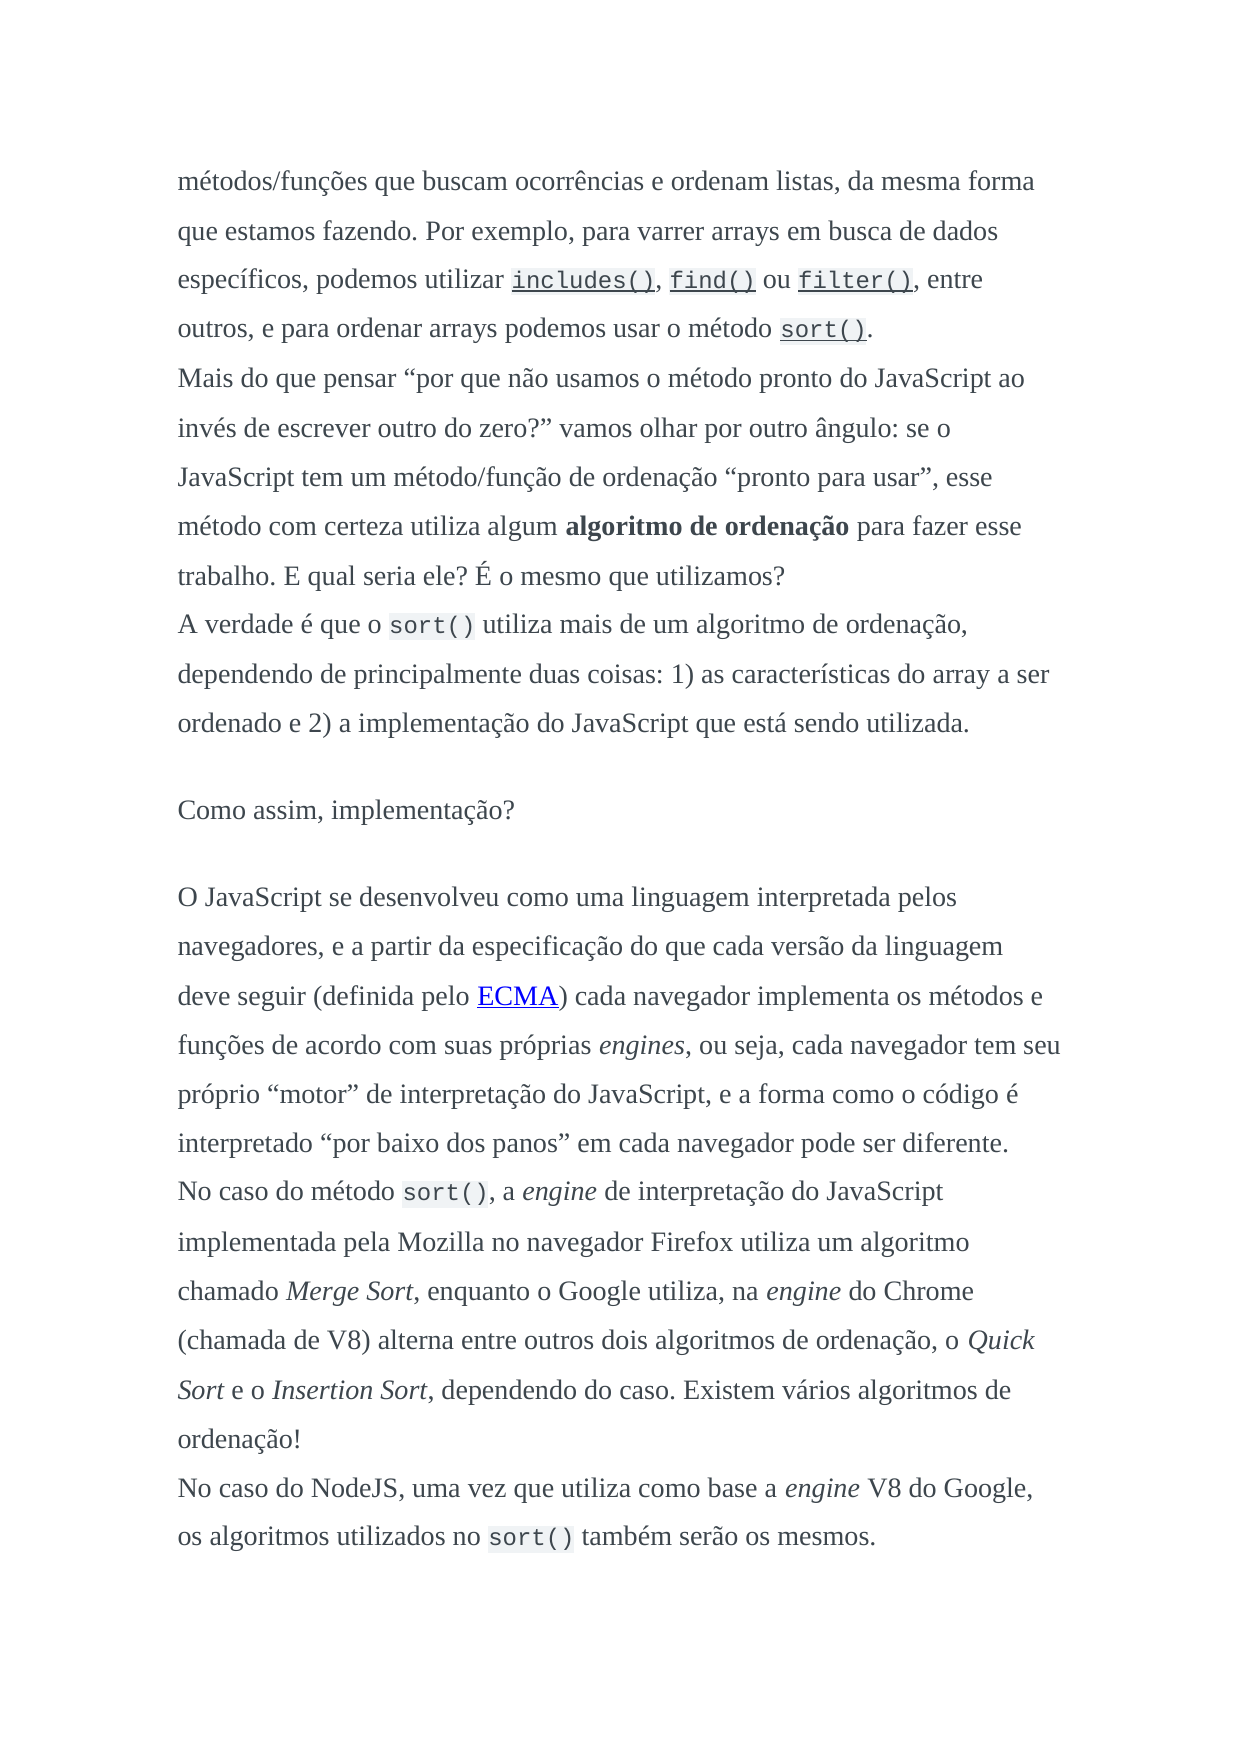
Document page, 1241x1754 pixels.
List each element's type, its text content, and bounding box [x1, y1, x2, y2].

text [177, 148, 1063, 345]
text No caso do método sort(), a engine de interpretação do JavaScript implementada pela Mozilla no navegador Firefox utiliza um algoritmo chamado Merge Sort, enquanto o Google utiliza, na engine do Chrome (chamada de V8) alterna entre outros dois algoritmos de ordenação, o Quick Sort e o Insertion Sort, dependendo do caso. Existem vários algoritmos de ordenação! [177, 1159, 1063, 1454]
text No caso do NodeJS, uma vez que utiliza como base a engine V8 do Google, os algoritmos utilizados no sort() também serão os mesmos. [177, 1454, 1063, 1553]
text Como assim, implementação? [177, 776, 1063, 826]
text O JavaScript se desenvolveu como uma linguagem interpretada pelos navegadores, e a partir da especificação do que cada versão da linguagem deve seguir (definida pelo ECMA) cada navegador implementa os métodos e funções de acordo com suas próprias engines, ou seja, cada navegador tem seu próprio “motor” de interpretação do JavaScript, e a forma como o código é interpretado “por baixo dos panos” em cada navegador pode ser diferente. [177, 863, 1063, 1159]
text A verdade é que o sort() utiliza mais de um algoritmo de ordenação, dependendo de principalmente duas coisas: 1) as características do array a ser ordenado e 2) a implementação do JavaScript que está sendo utilizada. [177, 591, 1063, 739]
text Mais do que pensar “por que não usamos o método pronto do JavaScript ao invés de escrever outro do zero?” vamos olhar por outro ângulo: se o JavaScript tem um método/função de ordenação “pronto para usar”, esse método com certeza utiliza algum algoritmo de ordenação para fazer esse trabalho. E qual seria ele? É o mesmo que utilizamos? [177, 345, 1063, 591]
